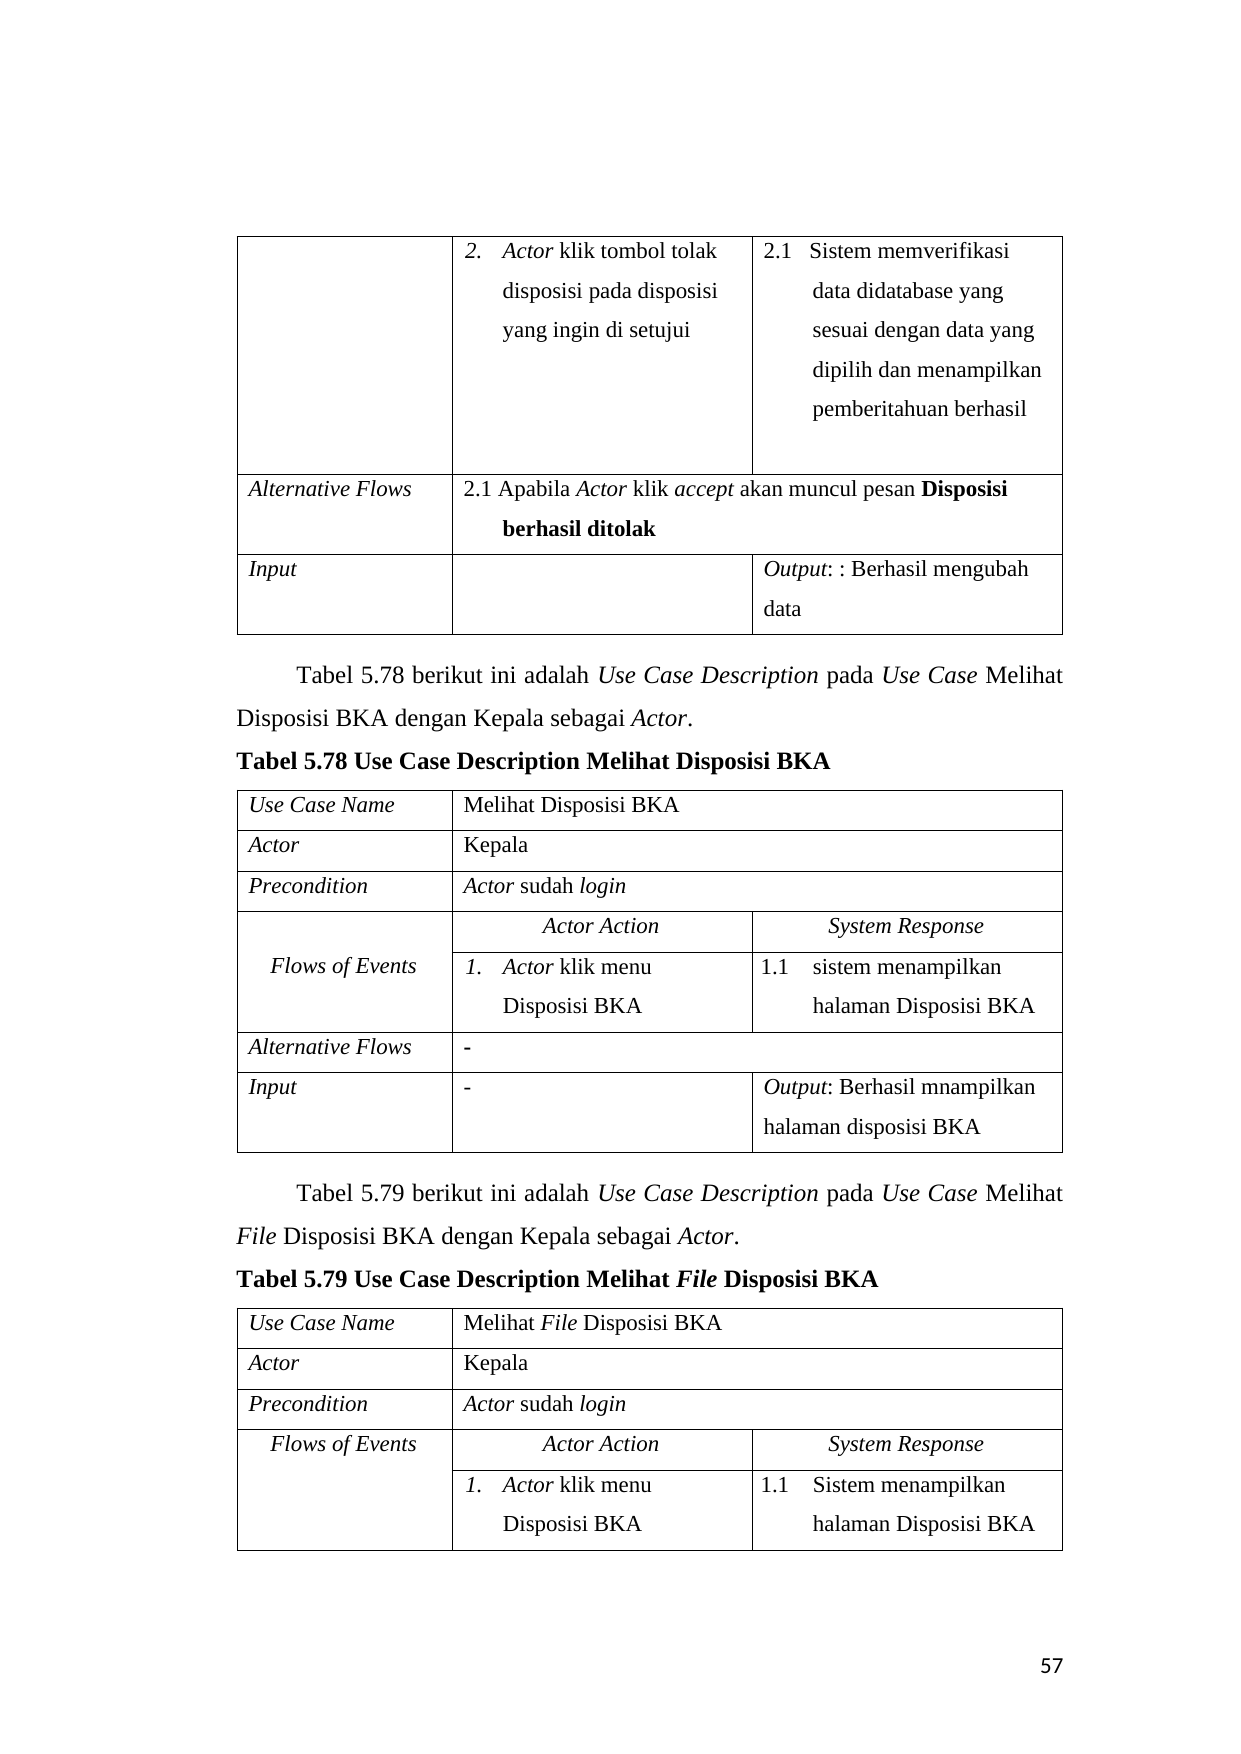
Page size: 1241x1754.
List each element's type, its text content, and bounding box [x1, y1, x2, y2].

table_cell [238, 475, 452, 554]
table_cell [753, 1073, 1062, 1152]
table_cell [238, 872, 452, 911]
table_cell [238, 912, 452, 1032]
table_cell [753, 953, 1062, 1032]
text Tabel 5.79 berikut ini adalah Use Case Description pada Use Case Melihat File Disposisi BKA dengan Kepala sebagai Actor. [236, 1178, 1063, 1250]
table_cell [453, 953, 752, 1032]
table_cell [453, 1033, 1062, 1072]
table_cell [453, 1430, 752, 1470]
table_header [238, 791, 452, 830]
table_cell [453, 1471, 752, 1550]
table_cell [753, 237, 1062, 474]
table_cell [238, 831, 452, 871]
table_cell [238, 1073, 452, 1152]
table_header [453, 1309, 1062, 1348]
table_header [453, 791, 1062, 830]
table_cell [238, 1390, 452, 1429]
text Tabel 5.79 Use Case Description Melihat File Disposisi BKA [236, 1264, 1063, 1293]
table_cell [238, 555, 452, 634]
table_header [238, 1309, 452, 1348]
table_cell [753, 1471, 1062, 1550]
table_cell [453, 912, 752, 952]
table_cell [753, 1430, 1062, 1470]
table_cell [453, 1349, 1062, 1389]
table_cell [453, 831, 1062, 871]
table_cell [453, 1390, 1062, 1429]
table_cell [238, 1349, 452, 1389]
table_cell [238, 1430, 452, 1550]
text Tabel 5.78 Use Case Description Melihat Disposisi BKA [236, 746, 1063, 775]
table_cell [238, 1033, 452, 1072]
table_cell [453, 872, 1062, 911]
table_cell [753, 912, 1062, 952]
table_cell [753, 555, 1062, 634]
text Tabel 5.78 berikut ini adalah Use Case Description pada Use Case Melihat Disposisi BKA dengan Kepala sebagai Actor. [236, 660, 1063, 732]
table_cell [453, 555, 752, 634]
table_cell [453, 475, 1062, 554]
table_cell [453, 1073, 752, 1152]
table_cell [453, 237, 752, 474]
